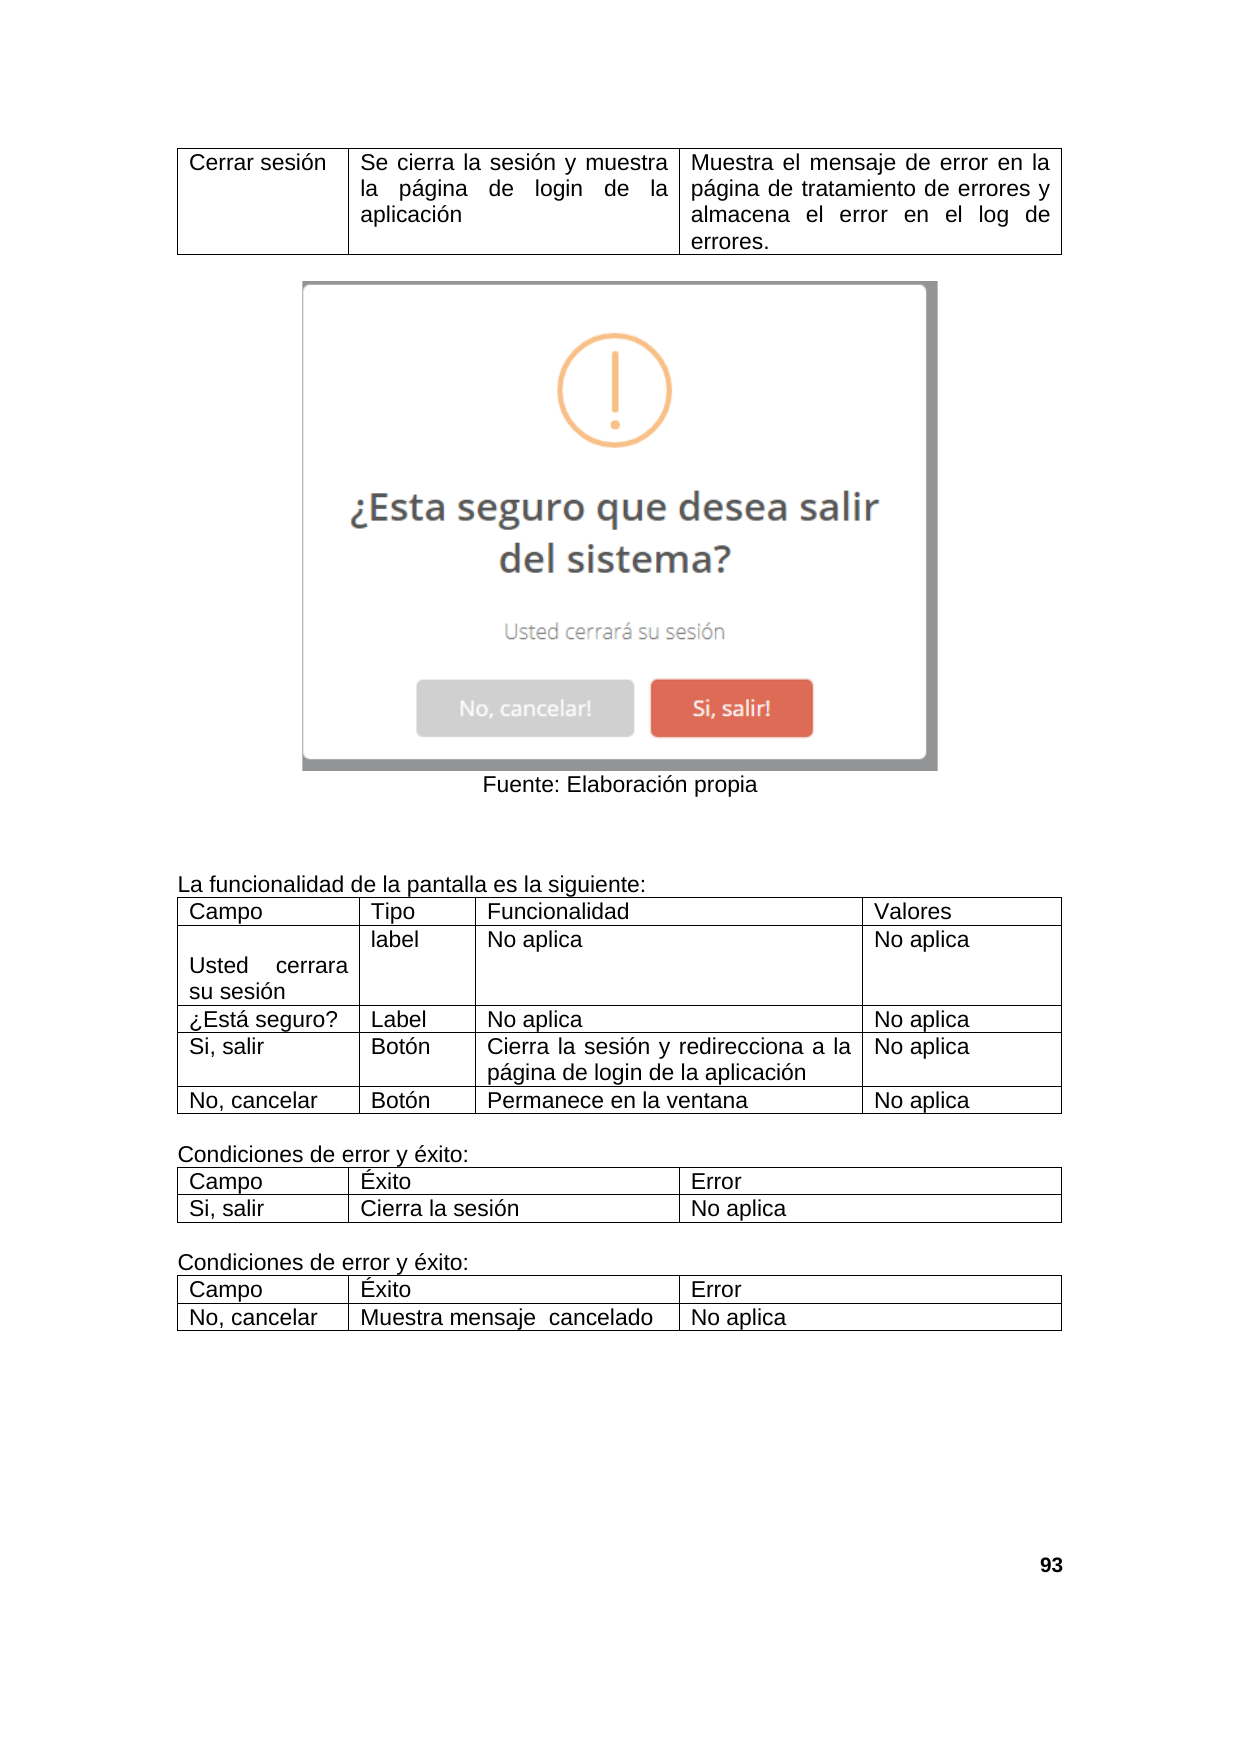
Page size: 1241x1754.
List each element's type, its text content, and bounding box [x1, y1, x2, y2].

table_cell label [360, 926, 475, 1004]
table_cell No, cancelar [178, 1304, 348, 1330]
table_cell No aplica [680, 1304, 1061, 1330]
table_cell No aplica [863, 1006, 1061, 1032]
table_cell No aplica [476, 926, 862, 1004]
table_header Éxito [349, 1168, 679, 1194]
table_cell Se cierra la sesión y muestra la página de login de la aplicación [349, 149, 679, 254]
text Condiciones de error y éxito: [177, 1141, 1063, 1167]
table_cell Si, salir [178, 1195, 348, 1222]
table_cell Cerrar sesión [178, 149, 348, 254]
picture [302, 281, 938, 771]
table_cell Cierra la sesión y redirecciona a la página de login de la aplicación [476, 1033, 862, 1086]
table_header Error [680, 1168, 1061, 1194]
text La funcionalidad de la pantalla es la siguiente: [177, 871, 1063, 897]
table_cell No aplica [863, 926, 1061, 1004]
table_header Éxito [349, 1276, 679, 1303]
table_header Tipo [360, 898, 475, 924]
table_cell No aplica [863, 1033, 1061, 1086]
text Fuente: Elaboración propia [177, 771, 1063, 797]
table_header Campo [178, 898, 359, 924]
table_cell Usted cerrara su sesión [178, 926, 359, 1004]
table_cell No aplica [863, 1087, 1061, 1113]
table_cell Muestra el mensaje de error en la página de tratamiento de errores y almacena el error en el log de errores. [680, 149, 1061, 254]
table_cell Label [360, 1006, 475, 1032]
text Condiciones de error y éxito: [177, 1249, 1063, 1275]
table_header Valores [863, 898, 1061, 924]
table_cell Muestra mensaje cancelado [349, 1304, 679, 1330]
table_cell Botón [360, 1033, 475, 1086]
table_header Campo [178, 1276, 348, 1303]
table_cell Botón [360, 1087, 475, 1113]
table_header Campo [178, 1168, 348, 1194]
table_header Error [680, 1276, 1061, 1303]
table_cell No aplica [680, 1195, 1061, 1222]
table_cell ¿Está seguro? [178, 1006, 359, 1032]
table_cell Cierra la sesión [349, 1195, 679, 1222]
table_cell Si, salir [178, 1033, 359, 1086]
table_header Funcionalidad [476, 898, 862, 924]
table_cell No, cancelar [178, 1087, 359, 1113]
table_cell Permanece en la ventana [476, 1087, 862, 1113]
table_cell No aplica [476, 1006, 862, 1032]
